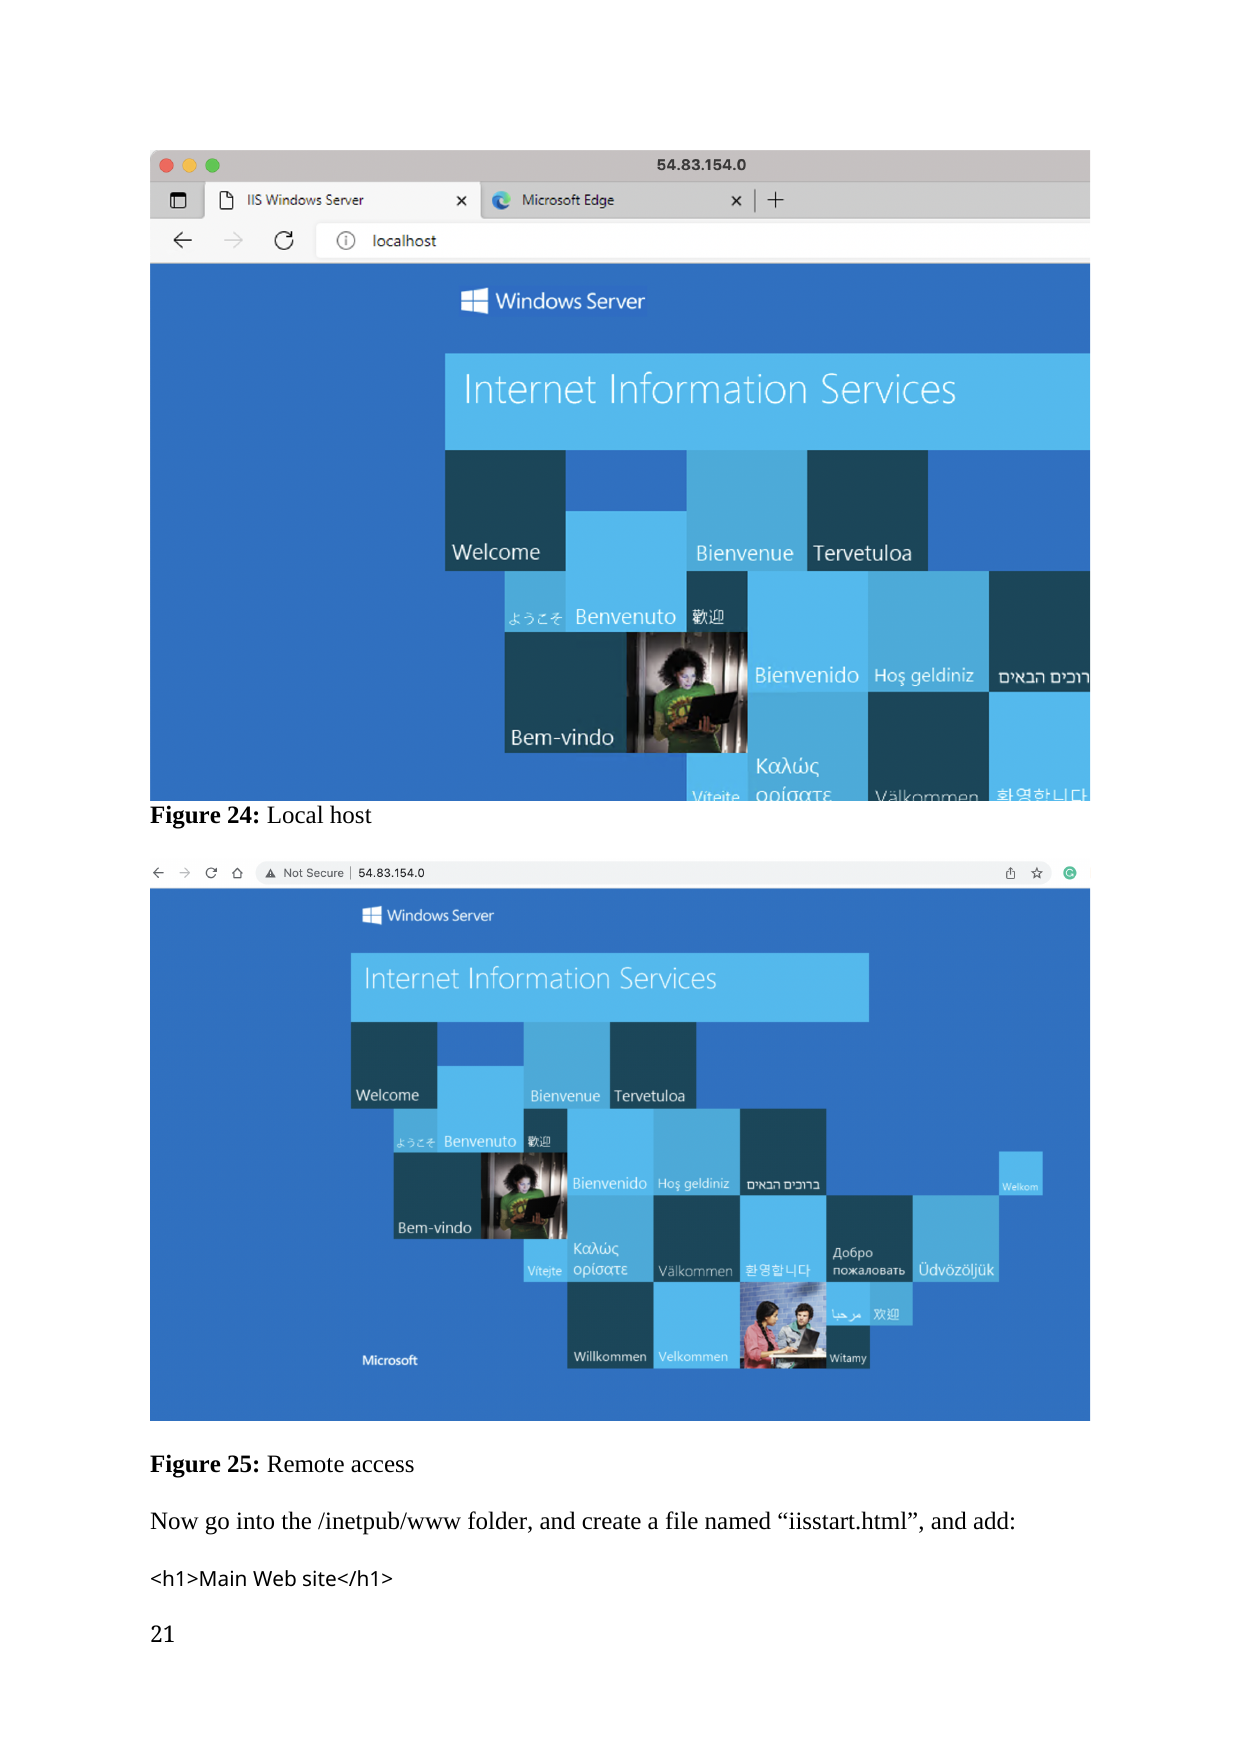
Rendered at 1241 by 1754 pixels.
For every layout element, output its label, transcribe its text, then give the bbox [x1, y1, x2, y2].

picture [150, 858, 1091, 1421]
text Figure 25: Remote access [150, 1449, 1090, 1478]
picture [150, 150, 1091, 801]
text Figure 24: Local host [150, 801, 1090, 829]
text <h1>Main Web site</h1> [150, 1564, 1090, 1592]
text Now go into the /inetpub/www folder, and create a file named “iisstart.html”, and add: [150, 1506, 1090, 1535]
